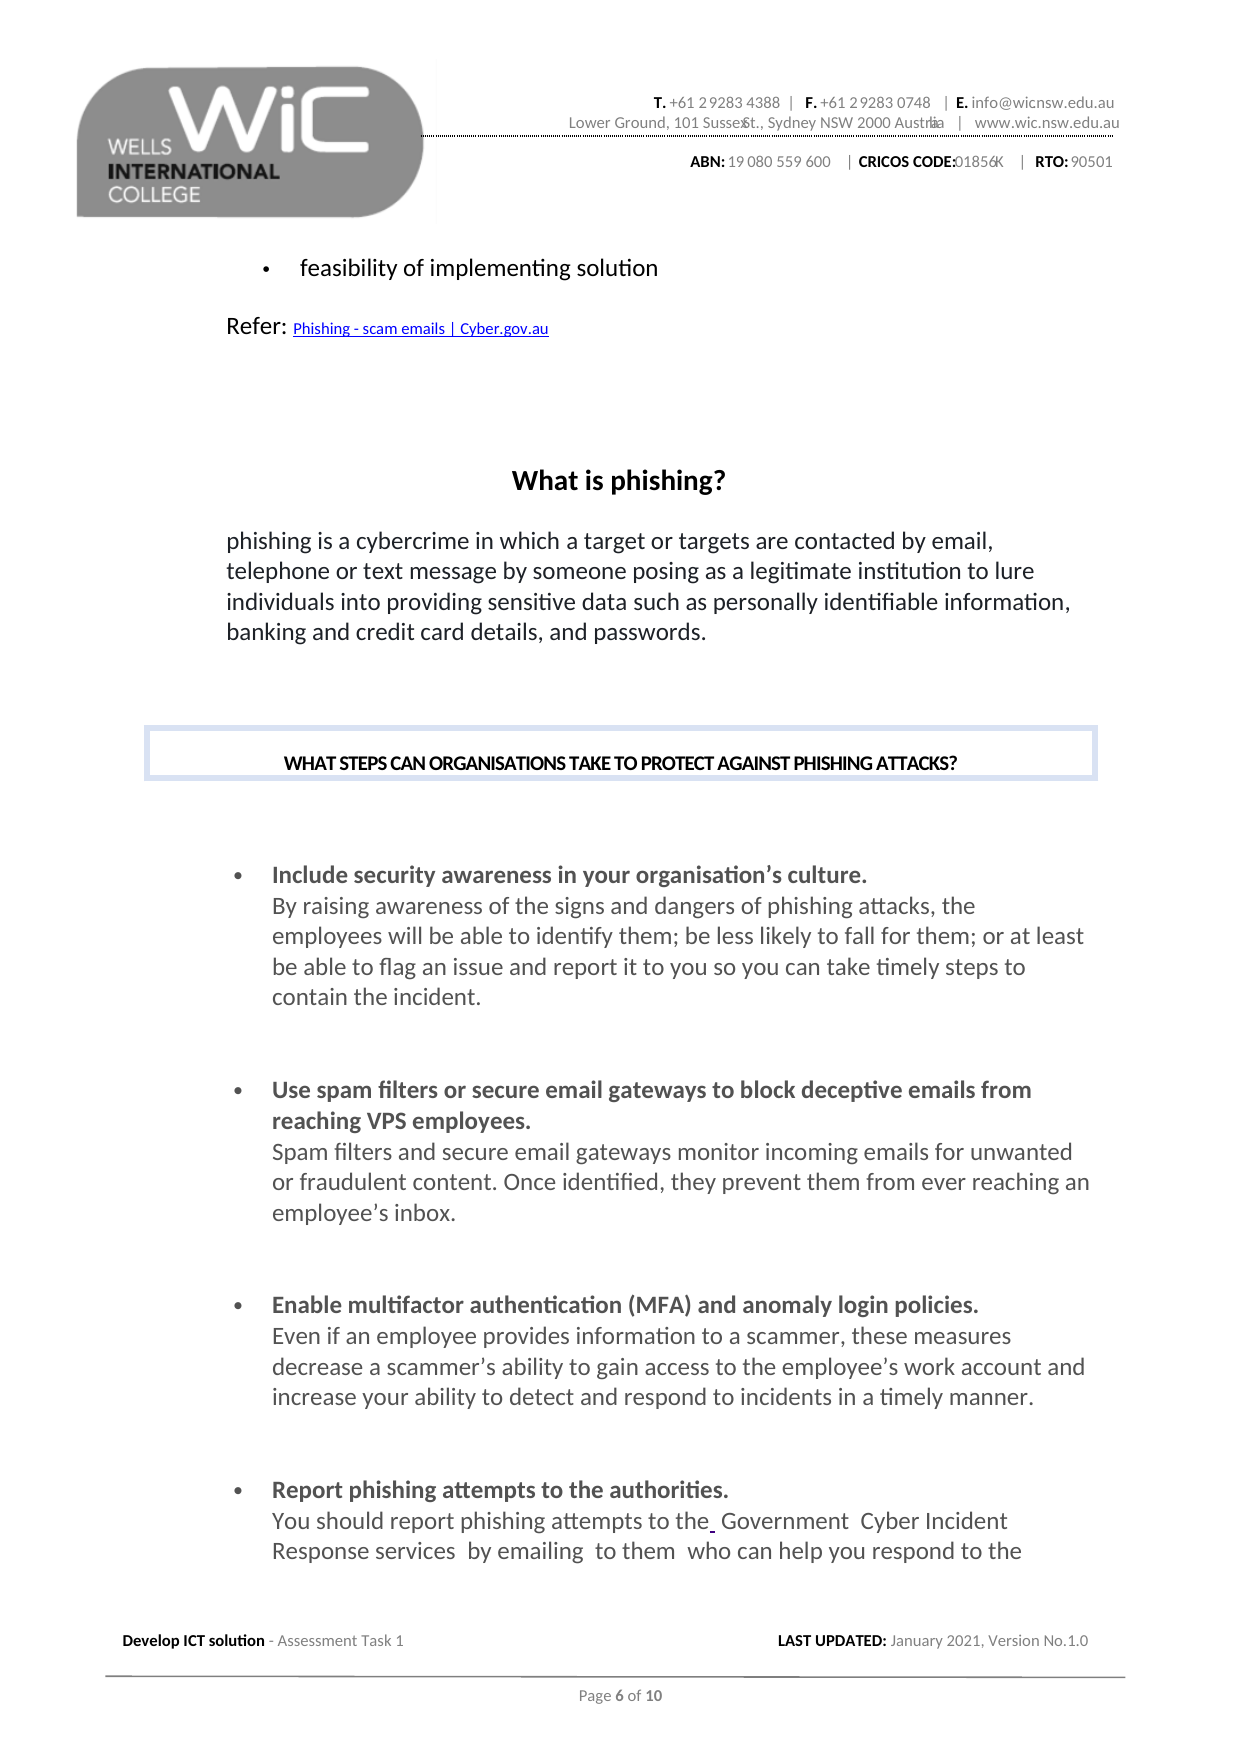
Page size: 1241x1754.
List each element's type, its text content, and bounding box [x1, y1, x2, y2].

picture [76, 59, 437, 224]
text phishing is a cybercrime in which a target or targets are contacted by email, telephone or text message by someone posing as a legitimate institution to lure individuals into providing sensitive data such as personally identifiable information, banking and credit card details, and passwords. [707, 525, 1088, 647]
list Enable multifactor authentication (MFA) and anomaly login policies. Even if an employee provides information to a scammer, these measures decrease a scammer’s ability to gain access to the employee’s work account and increase your ability to detect and respond to incidents in a timely manner. [234, 1290, 1092, 1412]
subtitle WHAT STEPS CAN ORGANISATIONS TAKE TO PROTECT AGAINST PHISHING ATTACKS? [150, 731, 1092, 775]
list feasibility of implementing solution [262, 252, 1088, 283]
text Refer: Phishing - scam emails | Cyber.gov.au [226, 310, 1088, 340]
text What is phishing? [150, 462, 1088, 498]
list Include security awareness in your organisation’s culture. By raising awareness of the signs and dangers of phishing attacks, the employees will be able to identify them; be less likely to fall for them; or at least be able to flag an issue and report it to you so you can take timely steps to contain the incident. [234, 859, 1092, 1012]
list Use spam filters or secure email gateways to block deceptive emails from reaching VPS employees. Spam filters and secure email gateways monitor incoming emails for unwanted or fraudulent content. Once identified, they prevent them from ever reaching an employee’s inbox. [234, 1074, 1092, 1227]
